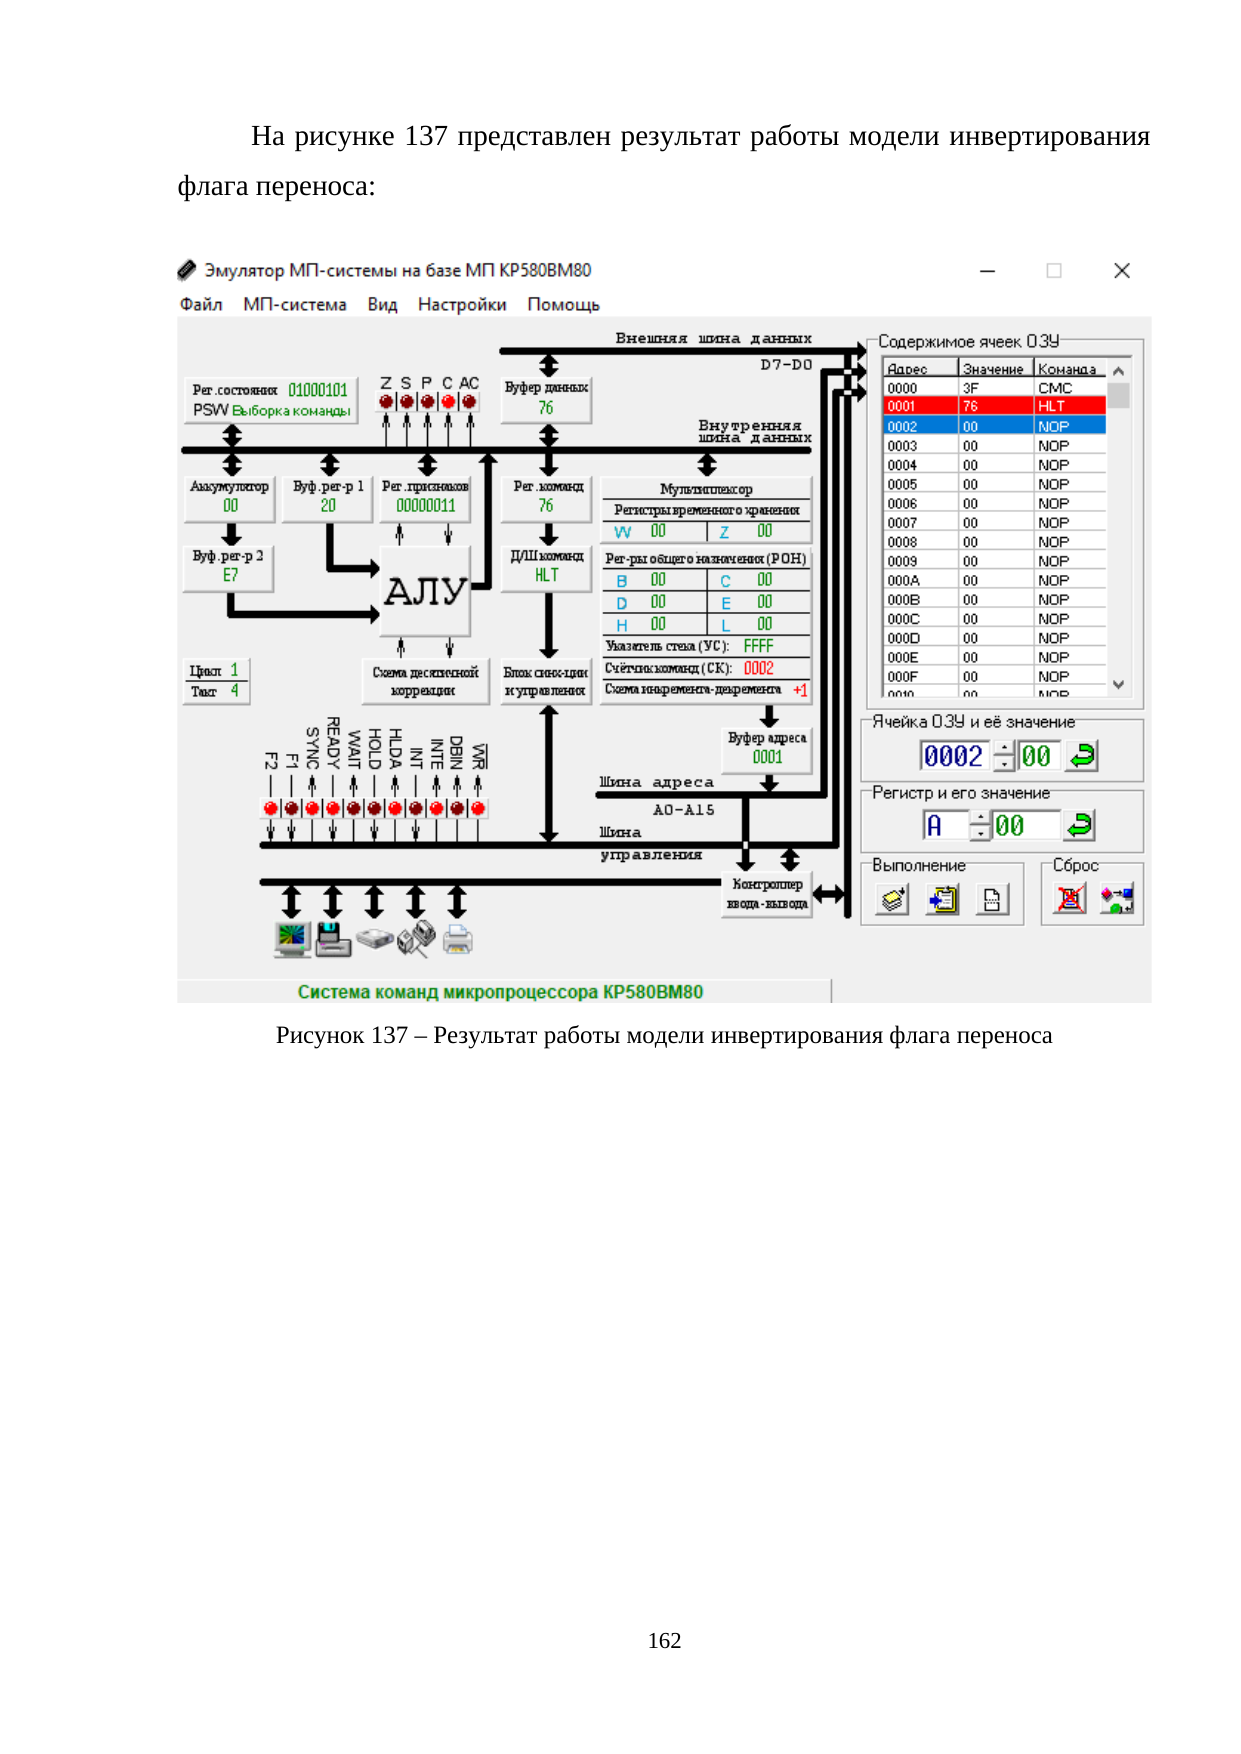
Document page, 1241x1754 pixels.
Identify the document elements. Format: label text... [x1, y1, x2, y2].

text На рисунке 137 представлен результат работы модели инвертирования флага переноса: [177, 118, 1152, 202]
text Рисунок 137 – Результат работы модели инвертирования флага переноса [177, 1020, 1152, 1048]
picture [177, 256, 1152, 1003]
